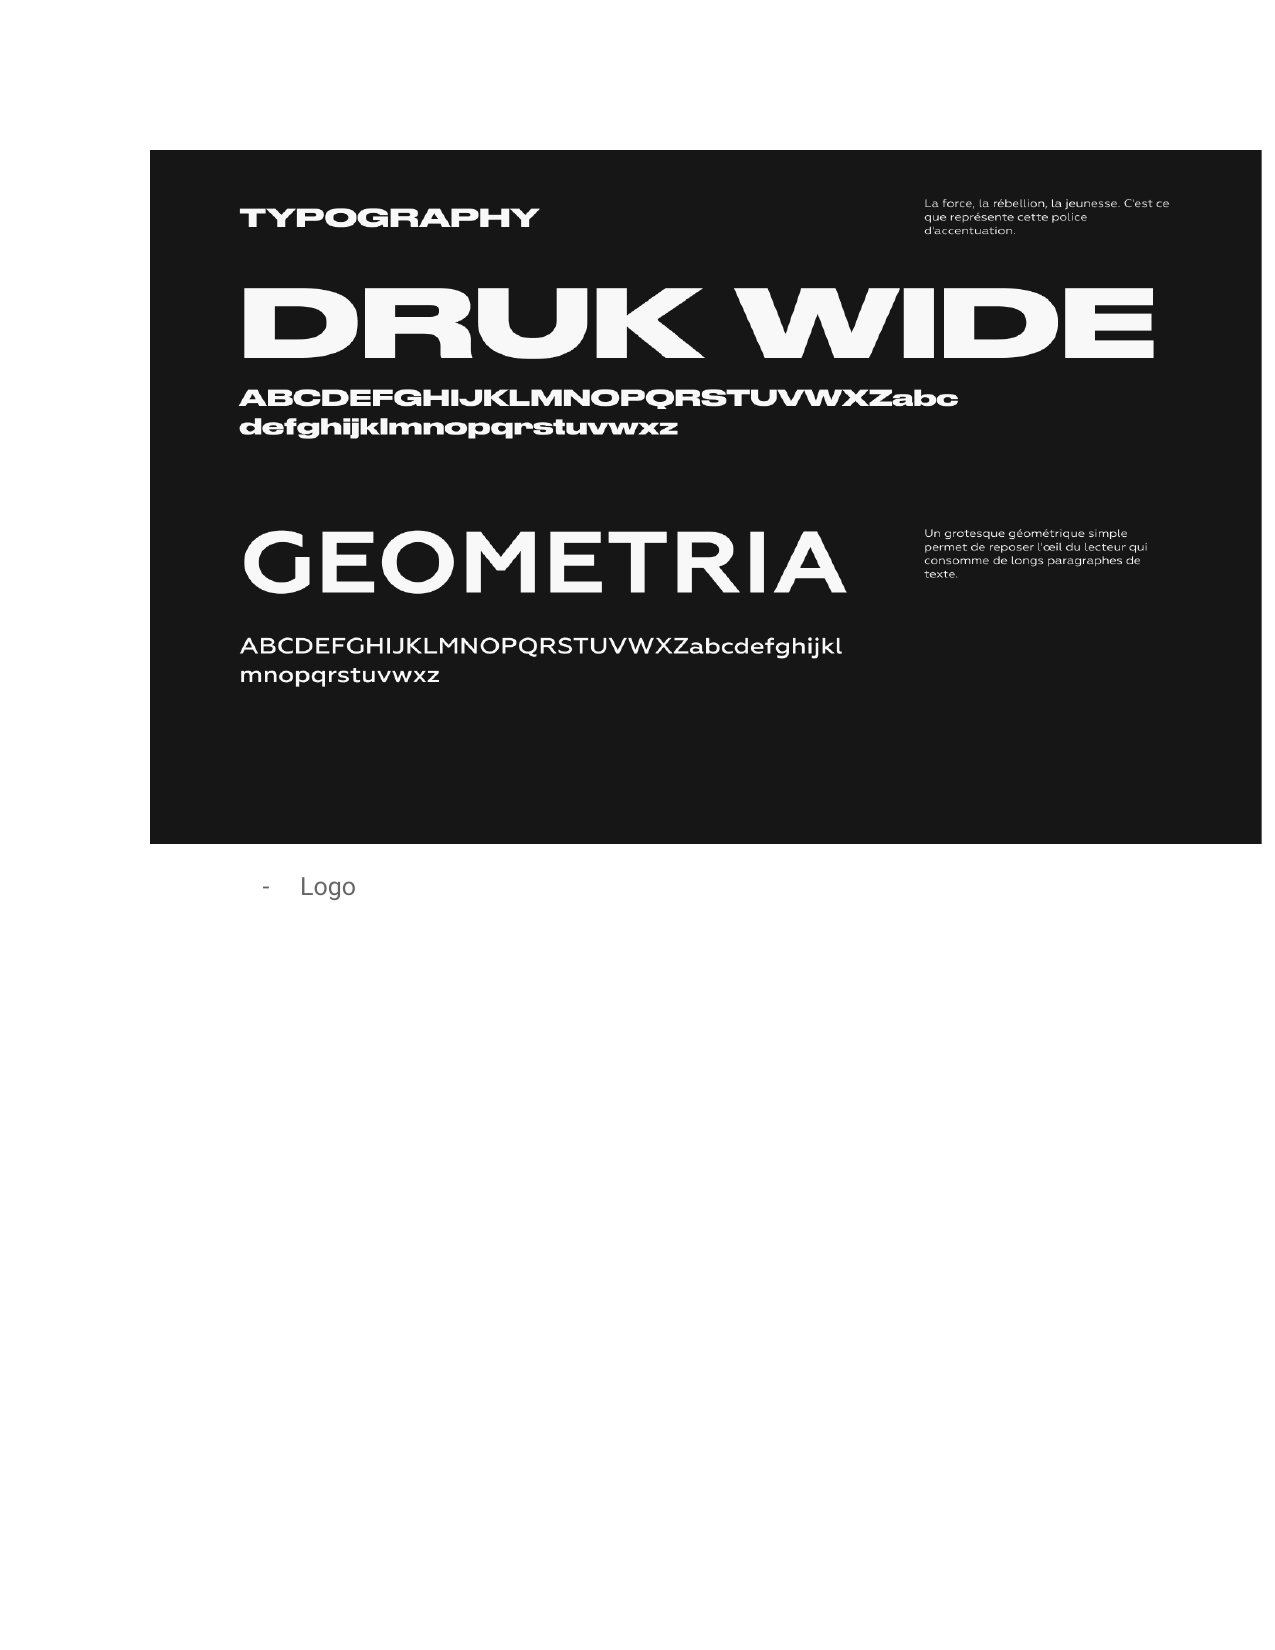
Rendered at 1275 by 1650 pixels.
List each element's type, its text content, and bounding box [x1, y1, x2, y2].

picture [150, 150, 1262, 844]
list Logo [262, 872, 1125, 901]
